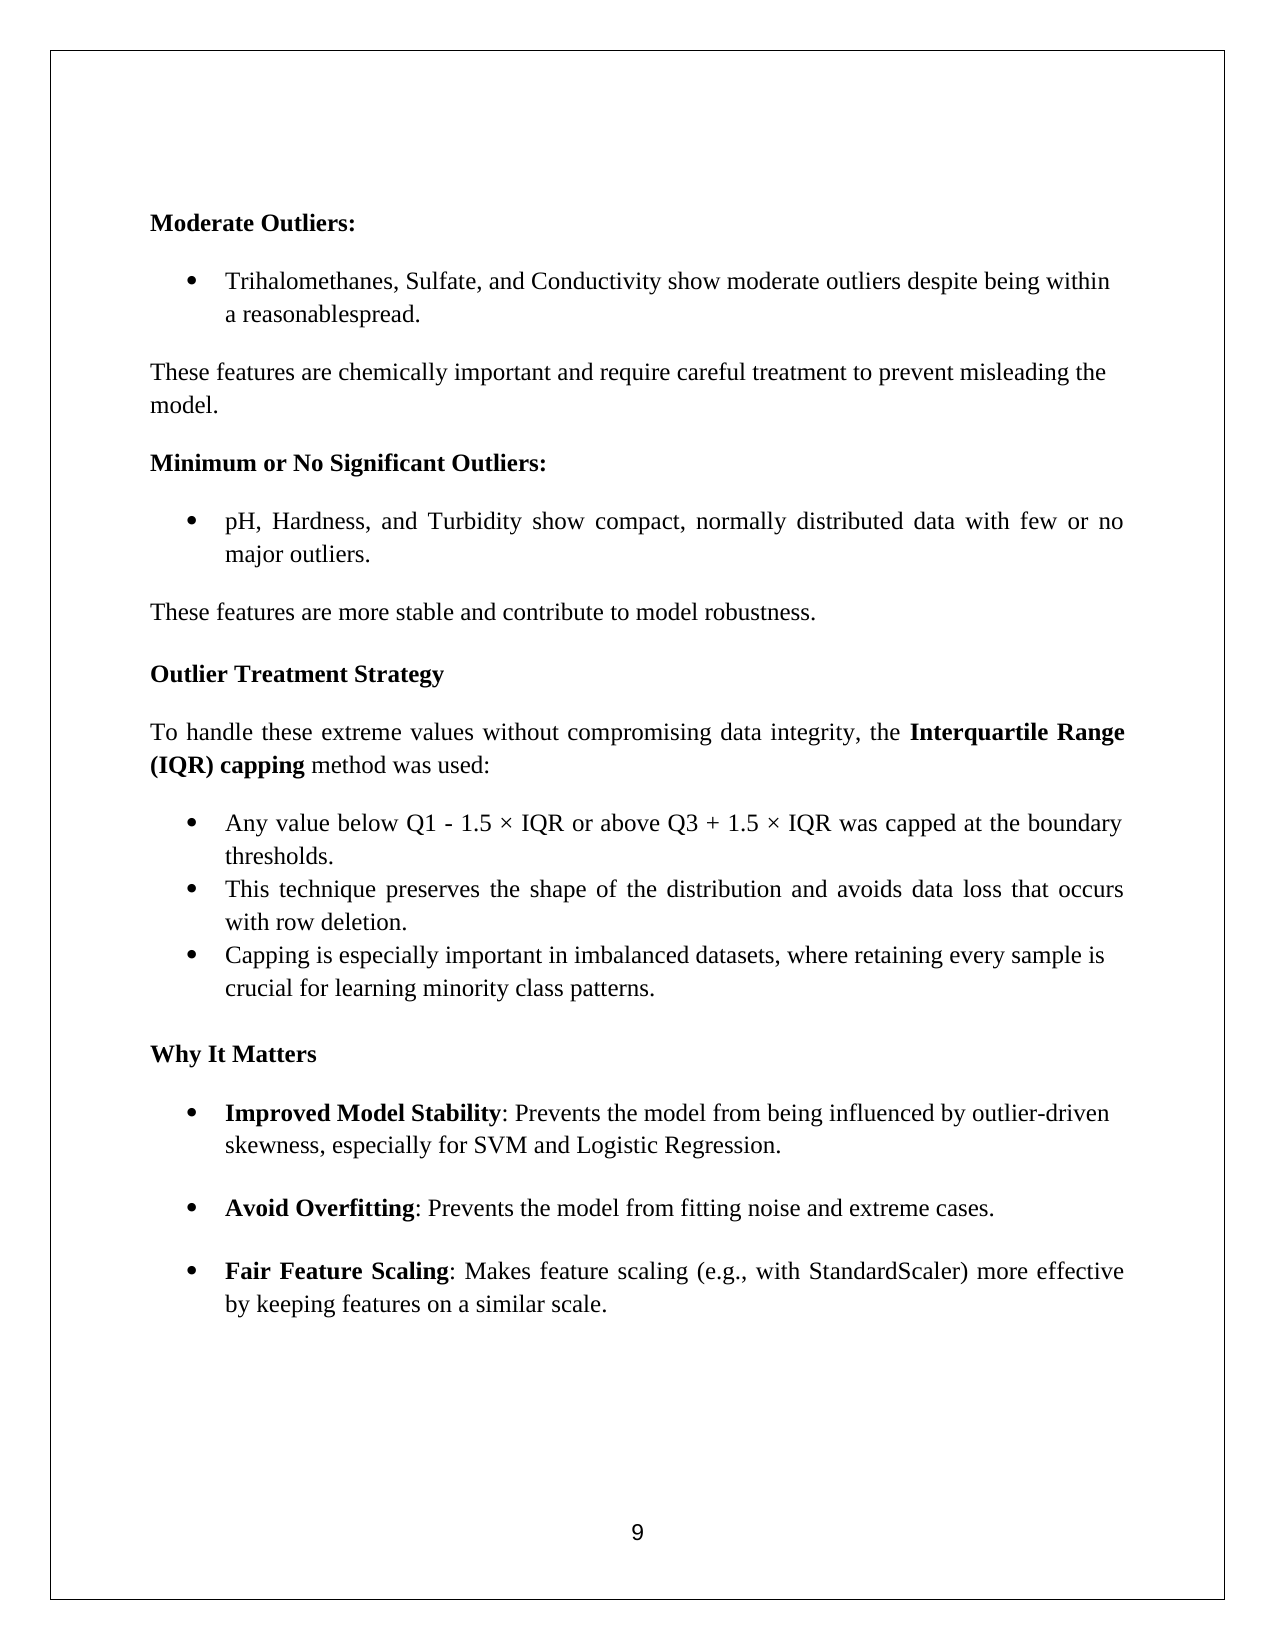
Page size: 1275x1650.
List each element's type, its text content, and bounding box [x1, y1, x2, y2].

text Moderate Outliers: [150, 208, 1125, 237]
list Capping is especially important in imbalanced datasets, where retaining every sample is crucial for learning minority class patterns. [187, 941, 1125, 1002]
text Minimum or No Significant Outliers: [150, 448, 1125, 477]
text These features are chemically important and require careful treatment to prevent misleading the model. [150, 357, 1125, 419]
text These features are more stable and contribute to model robustness. [150, 597, 1125, 626]
list Fair Feature Scaling: Makes feature scaling (e.g., with StandardScaler) more effective by keeping features on a similar scale. [187, 1256, 1125, 1318]
text Why It Matters [150, 1039, 1125, 1068]
list Trihalomethanes, Sulfate, and Conductivity show moderate outliers despite being within a reasonablespread. [187, 266, 1125, 328]
list Any value below Q1 - 1.5 × IQR or above Q3 + 1.5 × IQR was capped at the boundary thresholds. [187, 808, 1125, 870]
subtitle Outlier Treatment Strategy [150, 659, 1125, 688]
list Avoid Overfitting: Prevents the model from fitting noise and extreme cases. [187, 1193, 1125, 1252]
list Improved Model Stability: Prevents the model from being influenced by outlier-driven skewness, especially for SVM and Logistic Regression. [187, 1098, 1125, 1189]
list This technique preserves the shape of the distribution and avoids data loss that occurs with row deletion. [187, 874, 1125, 936]
text To handle these extreme values without compromising data integrity, the Interquartile Range (IQR) capping method was used: [150, 717, 1125, 779]
list pH, Hardness, and Turbidity show compact, normally distributed data with few or no major outliers. [187, 506, 1125, 568]
